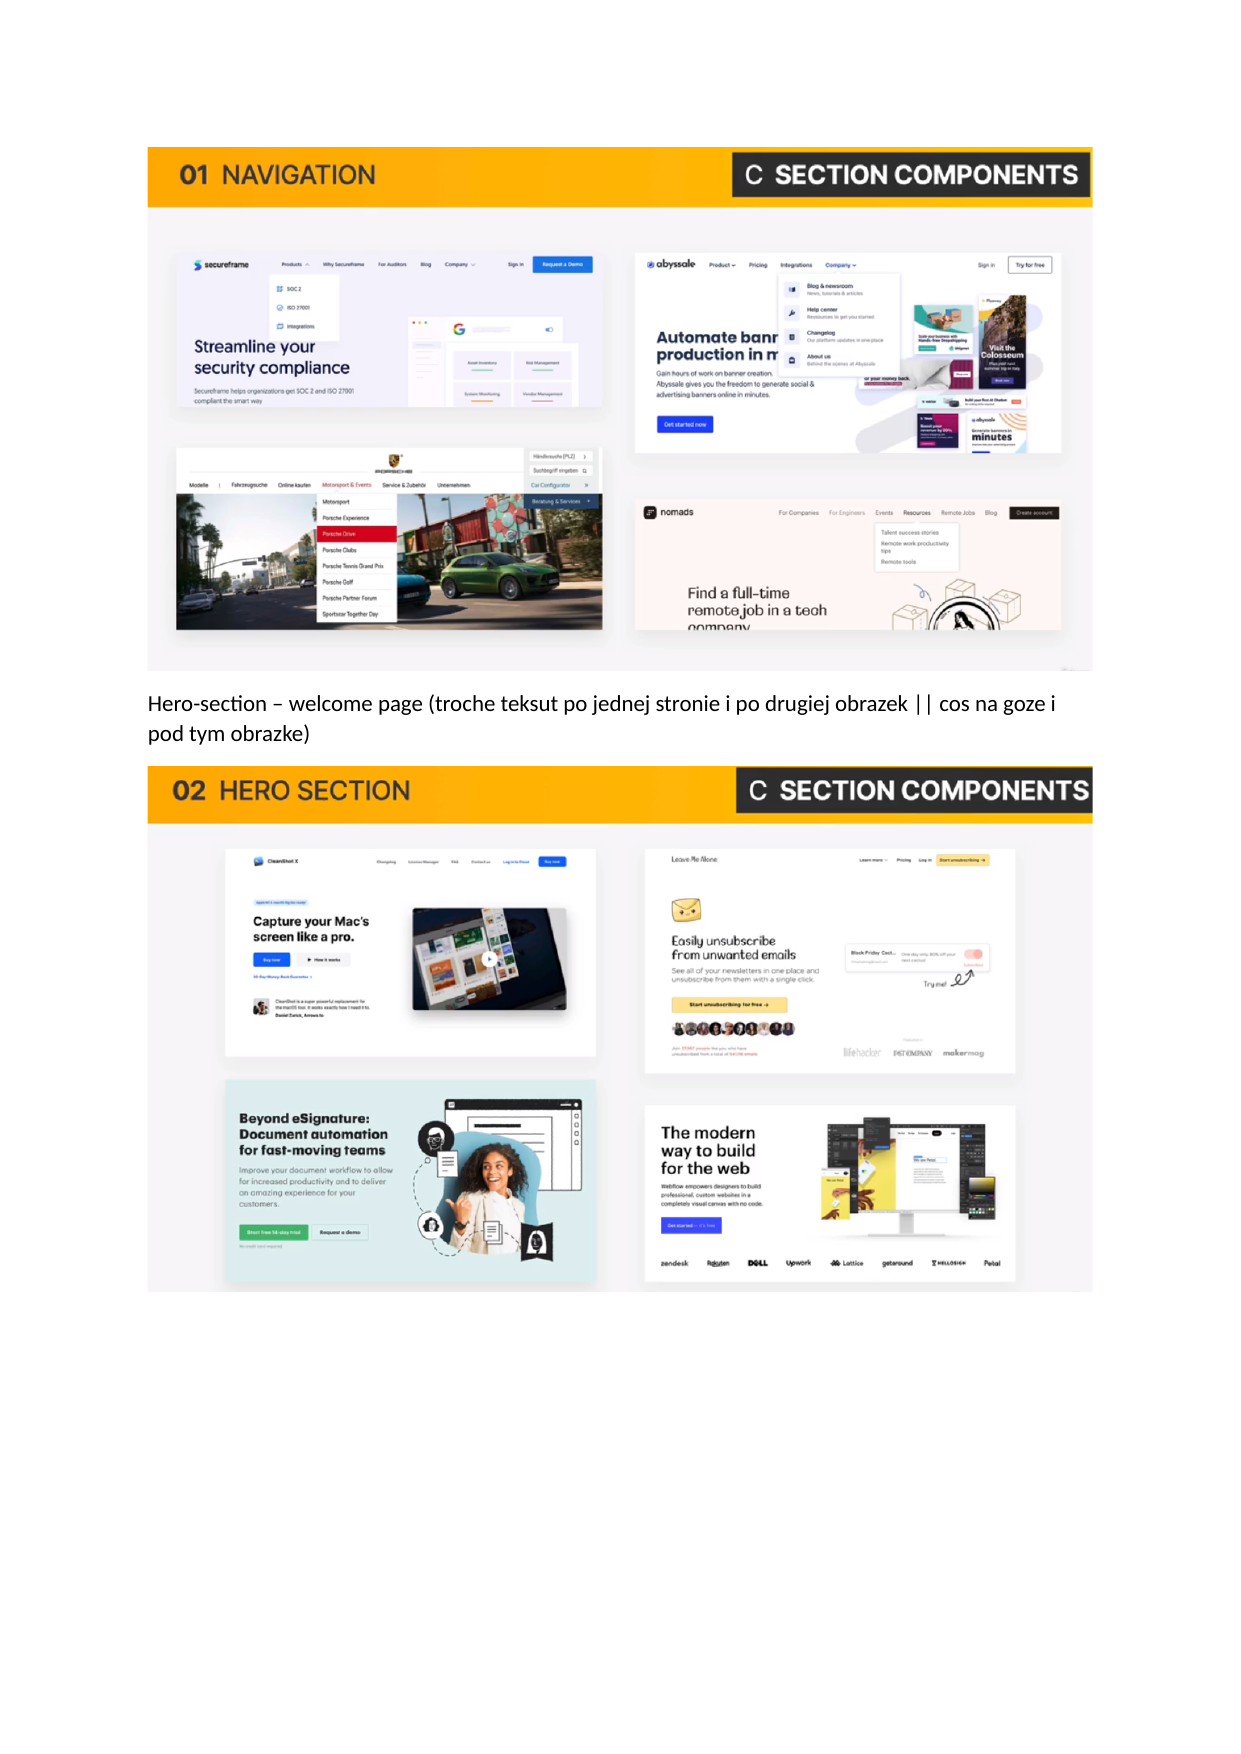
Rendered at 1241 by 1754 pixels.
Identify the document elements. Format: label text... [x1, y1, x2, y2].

picture [147, 147, 1093, 671]
picture [147, 766, 1093, 1292]
text Hero-section – welcome page (troche teksut po jednej stronie i po drugiej obrazek || cos na goze i pod tym obrazke) [148, 689, 1093, 747]
